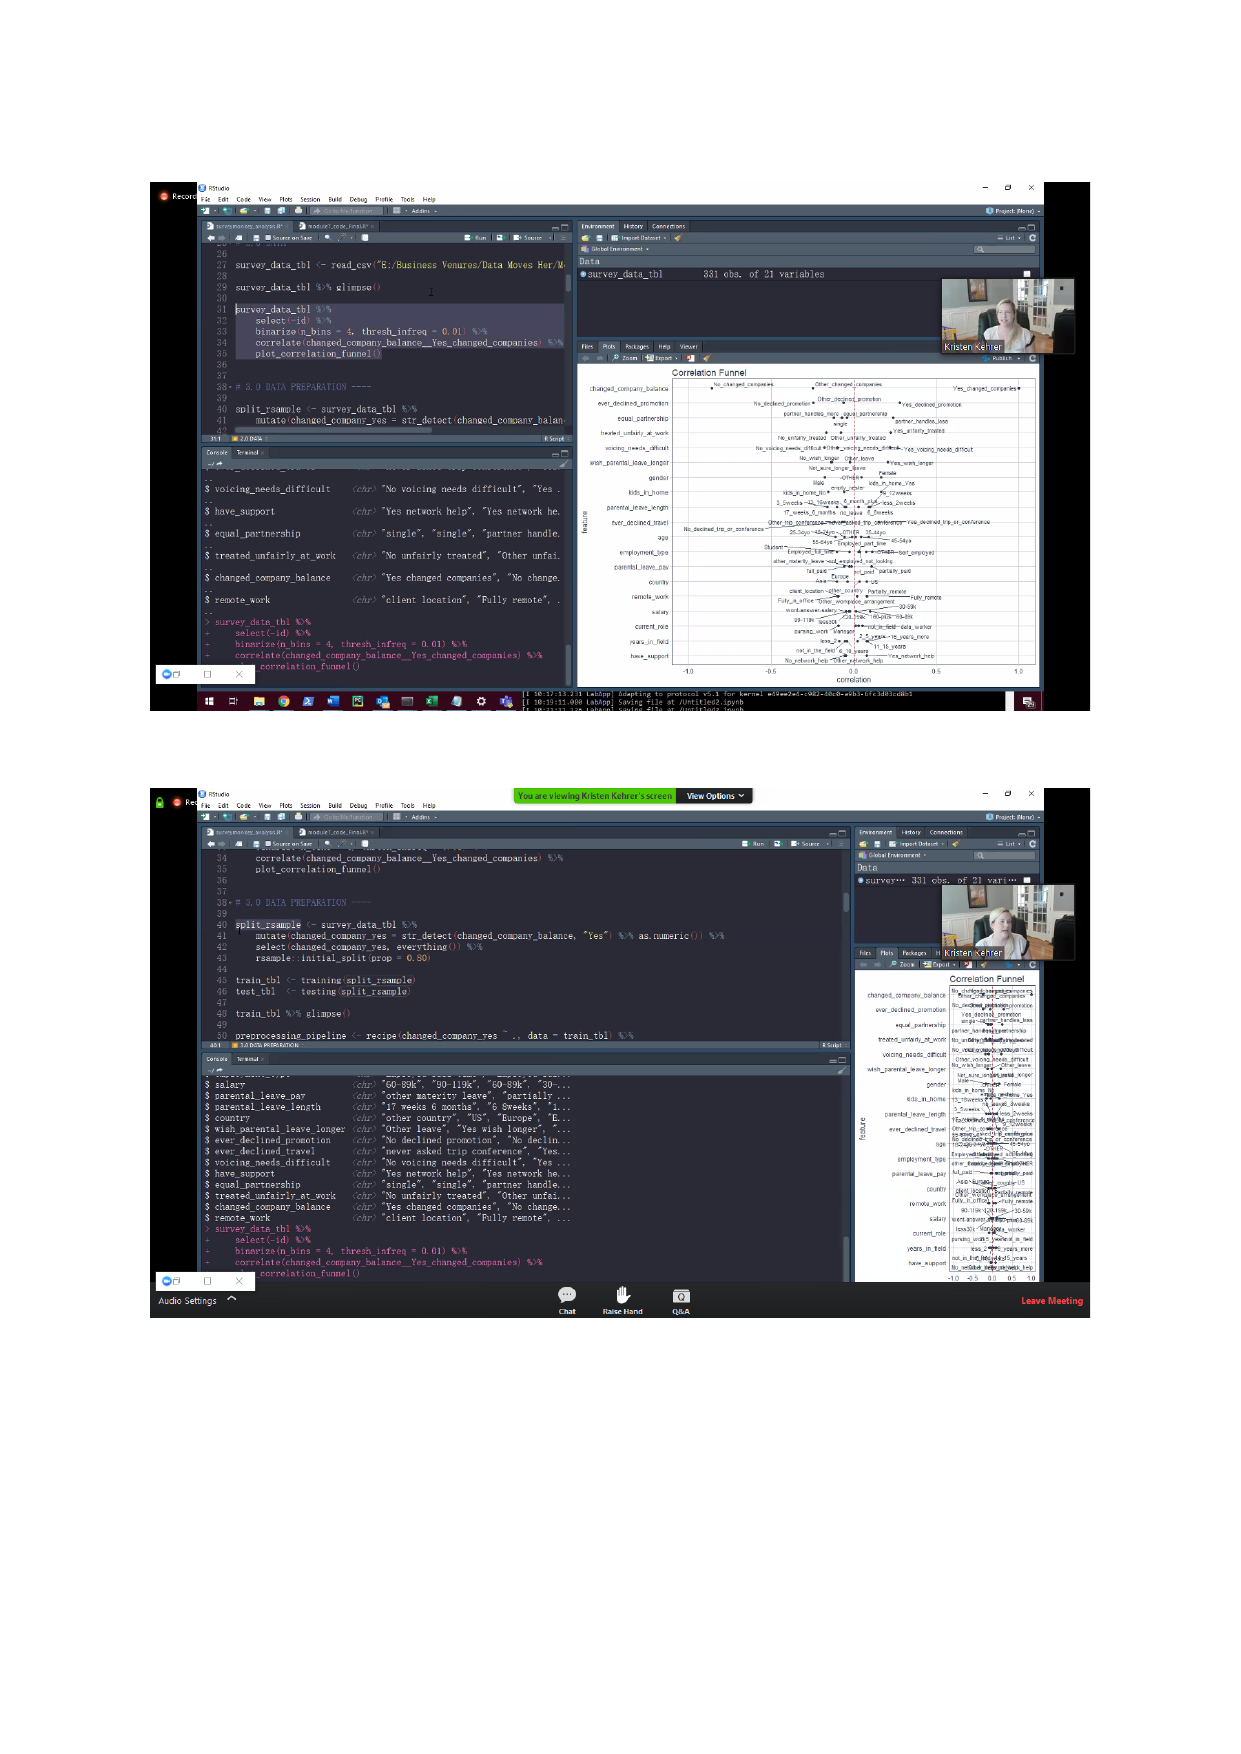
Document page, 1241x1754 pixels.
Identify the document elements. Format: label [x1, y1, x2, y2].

picture [150, 788, 1091, 1318]
picture [150, 182, 1091, 711]
